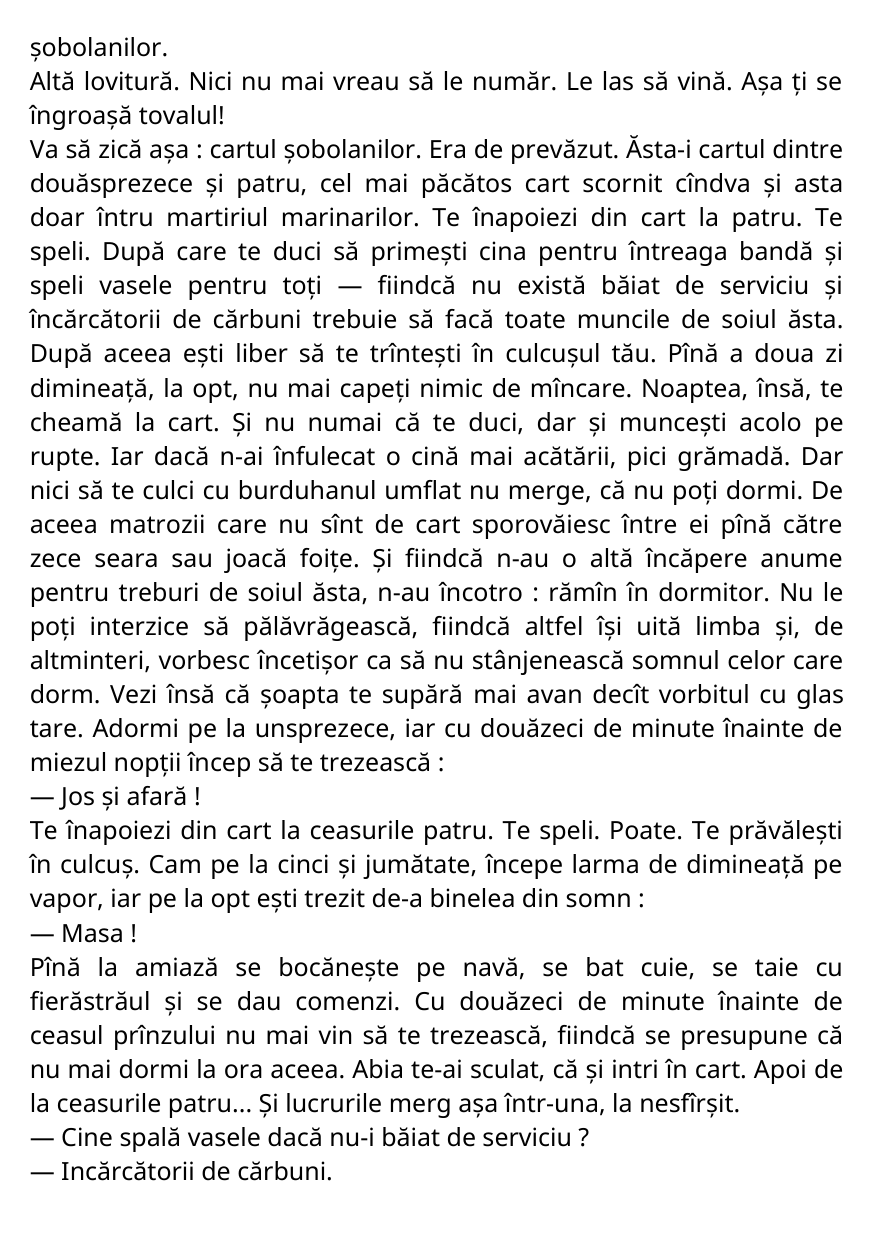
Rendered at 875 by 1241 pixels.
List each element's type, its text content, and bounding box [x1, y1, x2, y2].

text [29, 1154, 844, 1188]
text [29, 29, 844, 64]
text — Jos şi afară ! [29, 779, 844, 813]
text Te înapoiezi din cart la ceasurile patru. Te speli. Poate. Te prăvăleşti în culcuş. Cam pe la cinci şi jumătate, începe larma de dimineaţă pe vapor, iar pe la opt eşti trezit de-a binelea din somn : [29, 813, 844, 915]
text — Masa ! [29, 915, 844, 949]
text Altă lovitură. Nici nu mai vreau să le număr. Le las să vină. Aşa ţi se îngroaşă tovalul! [29, 64, 844, 132]
text Va să zică aşa : cartul şobolanilor. Era de prevăzut. Ăsta-i cartul dintre douăsprezece şi patru, cel mai păcătos cart scornit cîndva şi asta doar întru martiriul marinarilor. Te înapoiezi din cart la patru. Te speli. După care te duci să primeşti cina pentru întreaga bandă şi speli vasele pentru toţi — fiindcă nu există băiat de serviciu şi încărcătorii de cărbuni trebuie să facă toate muncile de soiul ăsta. După aceea eşti liber să te trînteşti în culcuşul tău. Pînă a doua zi dimineaţă, la opt, nu mai capeţi nimic de mîncare. Noaptea, însă, te cheamă la cart. Şi nu numai că te duci, dar şi munceşti acolo pe rupte. Iar dacă n-ai înfulecat o cină mai acătării, pici grămadă. Dar nici să te culci cu burduhanul umflat nu merge, că nu poţi dormi. De aceea matrozii care nu sînt de cart sporovăiesc între ei pînă către zece seara sau joacă foiţe. Şi fiindcă n-au o altă încăpere anume pentru treburi de soiul ăsta, n-au încotro : rămîn în dormitor. Nu le poţi interzice să pălăvrăgească, fiindcă altfel îşi uită limba şi, de altminteri, vorbesc încetişor ca să nu stânjenească somnul celor care dorm. Vezi însă că şoapta te supără mai avan decît vorbitul cu glas tare. Adormi pe la unsprezece, iar cu douăzeci de minute înainte de miezul nopţii încep să te trezească : [29, 132, 844, 779]
text Pînă la amiază se bocăneşte pe navă, se bat cuie, se taie cu fierăstrăul şi se dau comenzi. Cu douăzeci de minute înainte de ceasul prînzului nu mai vin să te trezească, fiindcă se presupune că nu mai dormi la ora aceea. Abia te-ai sculat, că şi intri în cart. Apoi de la ceasurile patru... Şi lucrurile merg aşa într-una, la nesfîrşit. [29, 949, 844, 1119]
text — Cine spală vasele dacă nu-i băiat de serviciu ? [29, 1119, 844, 1154]
